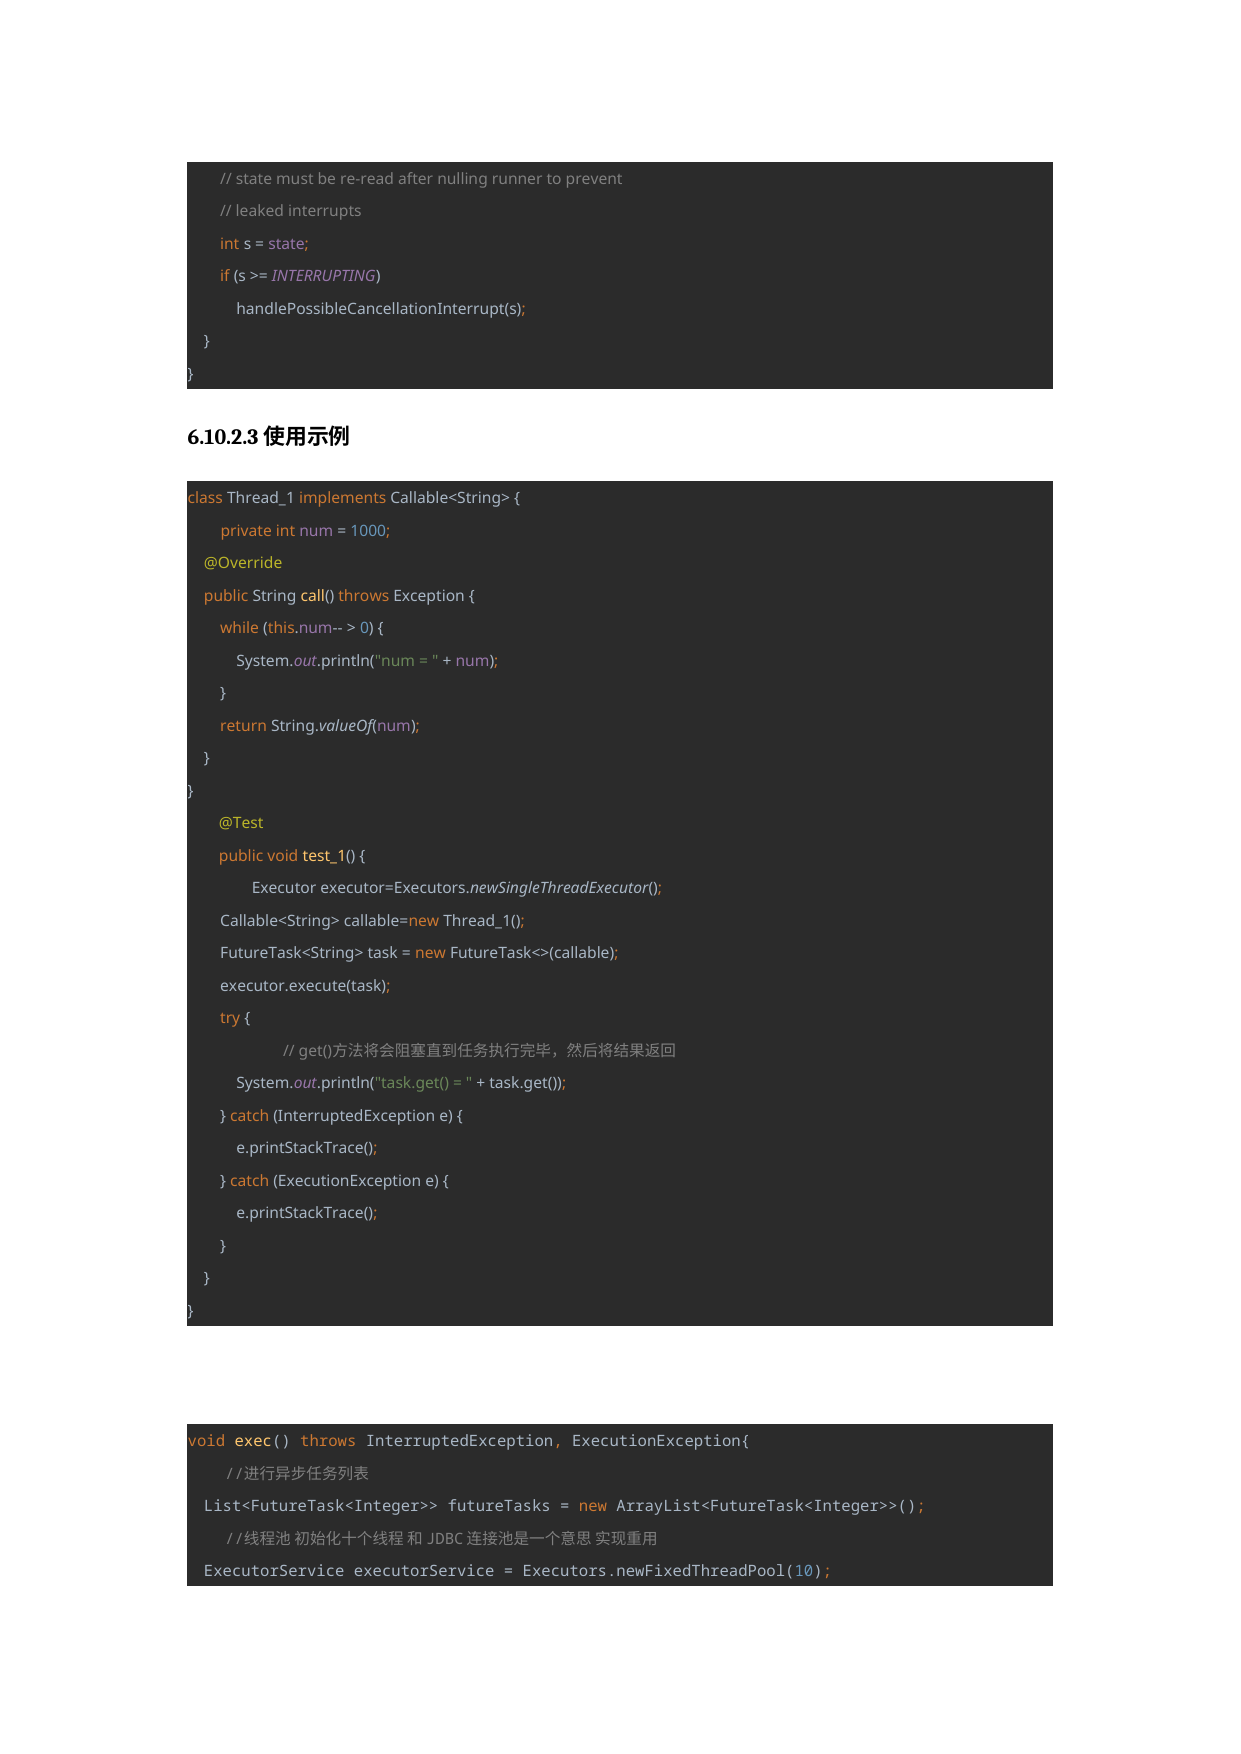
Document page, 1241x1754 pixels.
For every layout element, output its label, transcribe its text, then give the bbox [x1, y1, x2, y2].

text Executor executor=Executors.newSingleThreadExecutor(); Callable<String> callable=new Thread_1(); FutureTask<String> task = new FutureTask<>(callable); executor.execute(task); try { [187, 871, 1053, 1034]
text public void test_1() { [187, 839, 1053, 871]
subtitle 6.10.2.3 使用示例 [187, 419, 1053, 451]
text // get()方法将会阻塞直到任务执行完毕，然后将结果返回 System.out.println("task.get() = " + task.get()); } catch (InterruptedException e) { e.printStackTrace(); } catch (ExecutionException e) { e.printStackTrace(); } } } [187, 1034, 1053, 1326]
text private int num = 1000; @Override public String call() throws Exception { while (this.num-- > 0) { System.out.println("num = " + num); } return String.valueOf(num); } } [187, 514, 1053, 806]
text @Test [187, 806, 1053, 839]
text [187, 162, 1053, 389]
text class Thread_1 implements Callable<String> { [187, 481, 1053, 514]
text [187, 1424, 1053, 1586]
